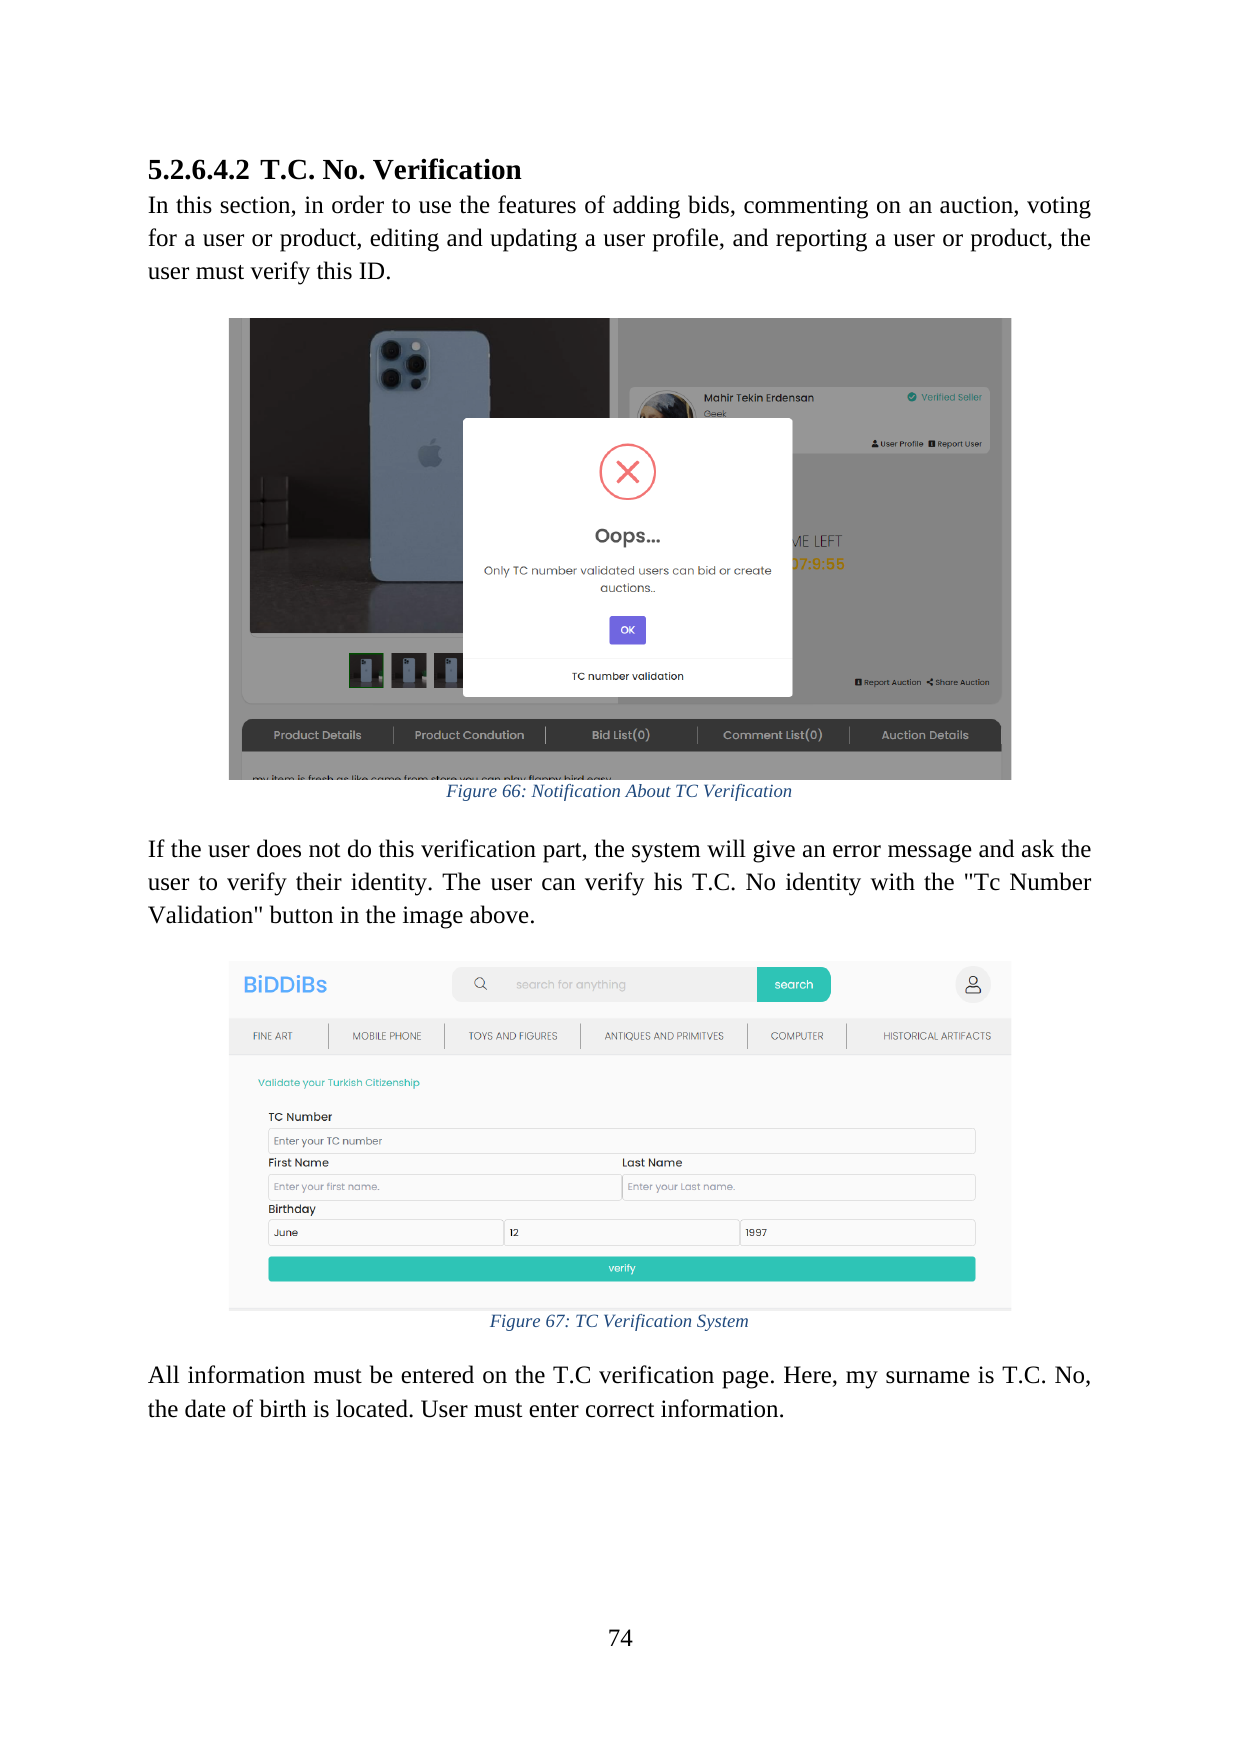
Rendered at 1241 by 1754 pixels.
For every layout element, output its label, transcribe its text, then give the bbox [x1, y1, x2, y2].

picture [228, 318, 1012, 780]
text Figure 66: Notification About TC Verification [148, 779, 1092, 801]
text In this section, in order to use the features of adding bids, commenting on an auction, voting for a user or product, editing and updating a user profile, and reporting a user or product, the user must verify this ID. [148, 190, 1092, 285]
text If the user does not do this verification part, the system will give an error message and ask the user to verify their identity. The user can verify his T.C. No identity with the "Tc Number Validation" button in the image above. [148, 834, 1092, 929]
text All information must be entered on the T.C verification page. Here, my surname is T.C. No, the date of birth is located. User must enter correct information. [148, 1361, 1092, 1422]
picture [228, 961, 1012, 1311]
text Figure 67: TC Verification System [148, 1310, 1092, 1332]
subtitle T.C. No. Verification [148, 152, 1092, 185]
